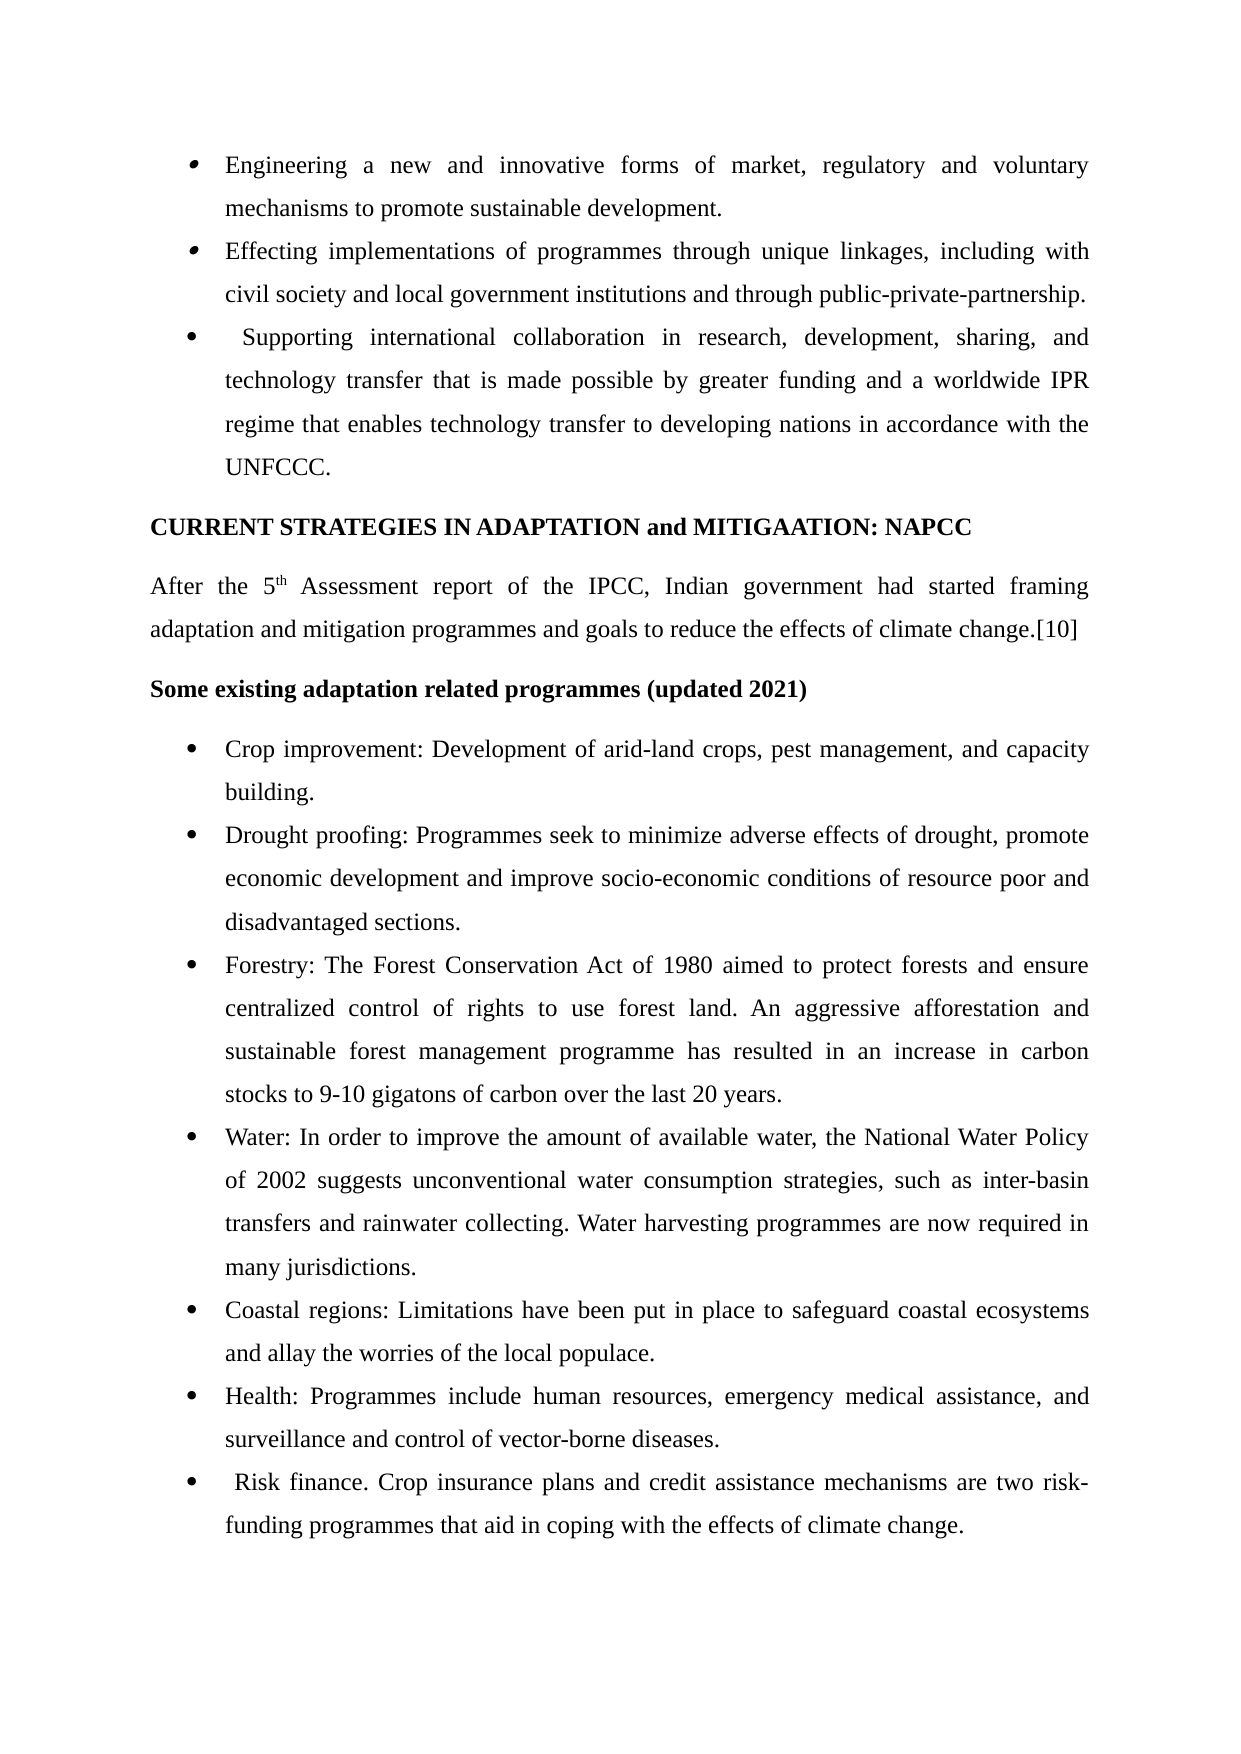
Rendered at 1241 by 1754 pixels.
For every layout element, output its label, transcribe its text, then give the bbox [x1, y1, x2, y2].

list Drought proofing: Programmes seek to minimize adverse effects of drought, promote economic development and improve socio-economic conditions of resource poor and disadvantaged sections. [187, 820, 1090, 935]
list Crop improvement: Development of arid-land crops, pest management, and capacity building. [187, 734, 1090, 806]
list Effecting implementations of programmes through unique linkages, including with civil society and local government institutions and through public-private-partnership. [187, 236, 1090, 308]
list Health: Programmes include human resources, emergency medical assistance, and surveillance and control of vector-borne diseases. [187, 1381, 1090, 1453]
text After the 5th Assessment report of the IPCC, Indian government had started framing adaptation and mitigation programmes and goals to reduce the effects of climate change. [150, 571, 1090, 643]
list Supporting international collaboration in research, development, sharing, and technology transfer that is made possible by greater funding and a worldwide IPR regime that enables technology transfer to developing nations in accordance with the UNFCCC. [187, 322, 1090, 481]
list Engineering a new and innovative forms of market, regulatory and voluntary mechanisms to promote sustainable development. [187, 150, 1090, 222]
text Some existing adaptation related programmes (updated 2021) [150, 674, 1090, 703]
list Water: In order to improve the amount of available water, the National Water Policy of 2002 suggests unconventional water consumption strategies, such as inter-basin transfers and rainwater collecting. Water harvesting programmes are now required in many jurisdictions. [187, 1122, 1090, 1280]
list Coastal regions: Limitations have been put in place to safeguard coastal ecosystems and allay the worries of the local populace. [187, 1295, 1090, 1367]
text CURRENT STRATEGIES IN ADAPTATION and MITIGAATION: NAPCC [150, 512, 1090, 540]
list Risk finance. Crop insurance plans and credit assistance mechanisms are two risk-funding programmes that aid in coping with the effects of climate change. [187, 1467, 1090, 1539]
list Forestry: The Forest Conservation Act of 1980 aimed to protect forests and ensure centralized control of rights to use forest land. An aggressive afforestation and sustainable forest management programme has resulted in an increase in carbon stocks to 9-10 gigatons of carbon over the last 20 years. [187, 950, 1090, 1108]
